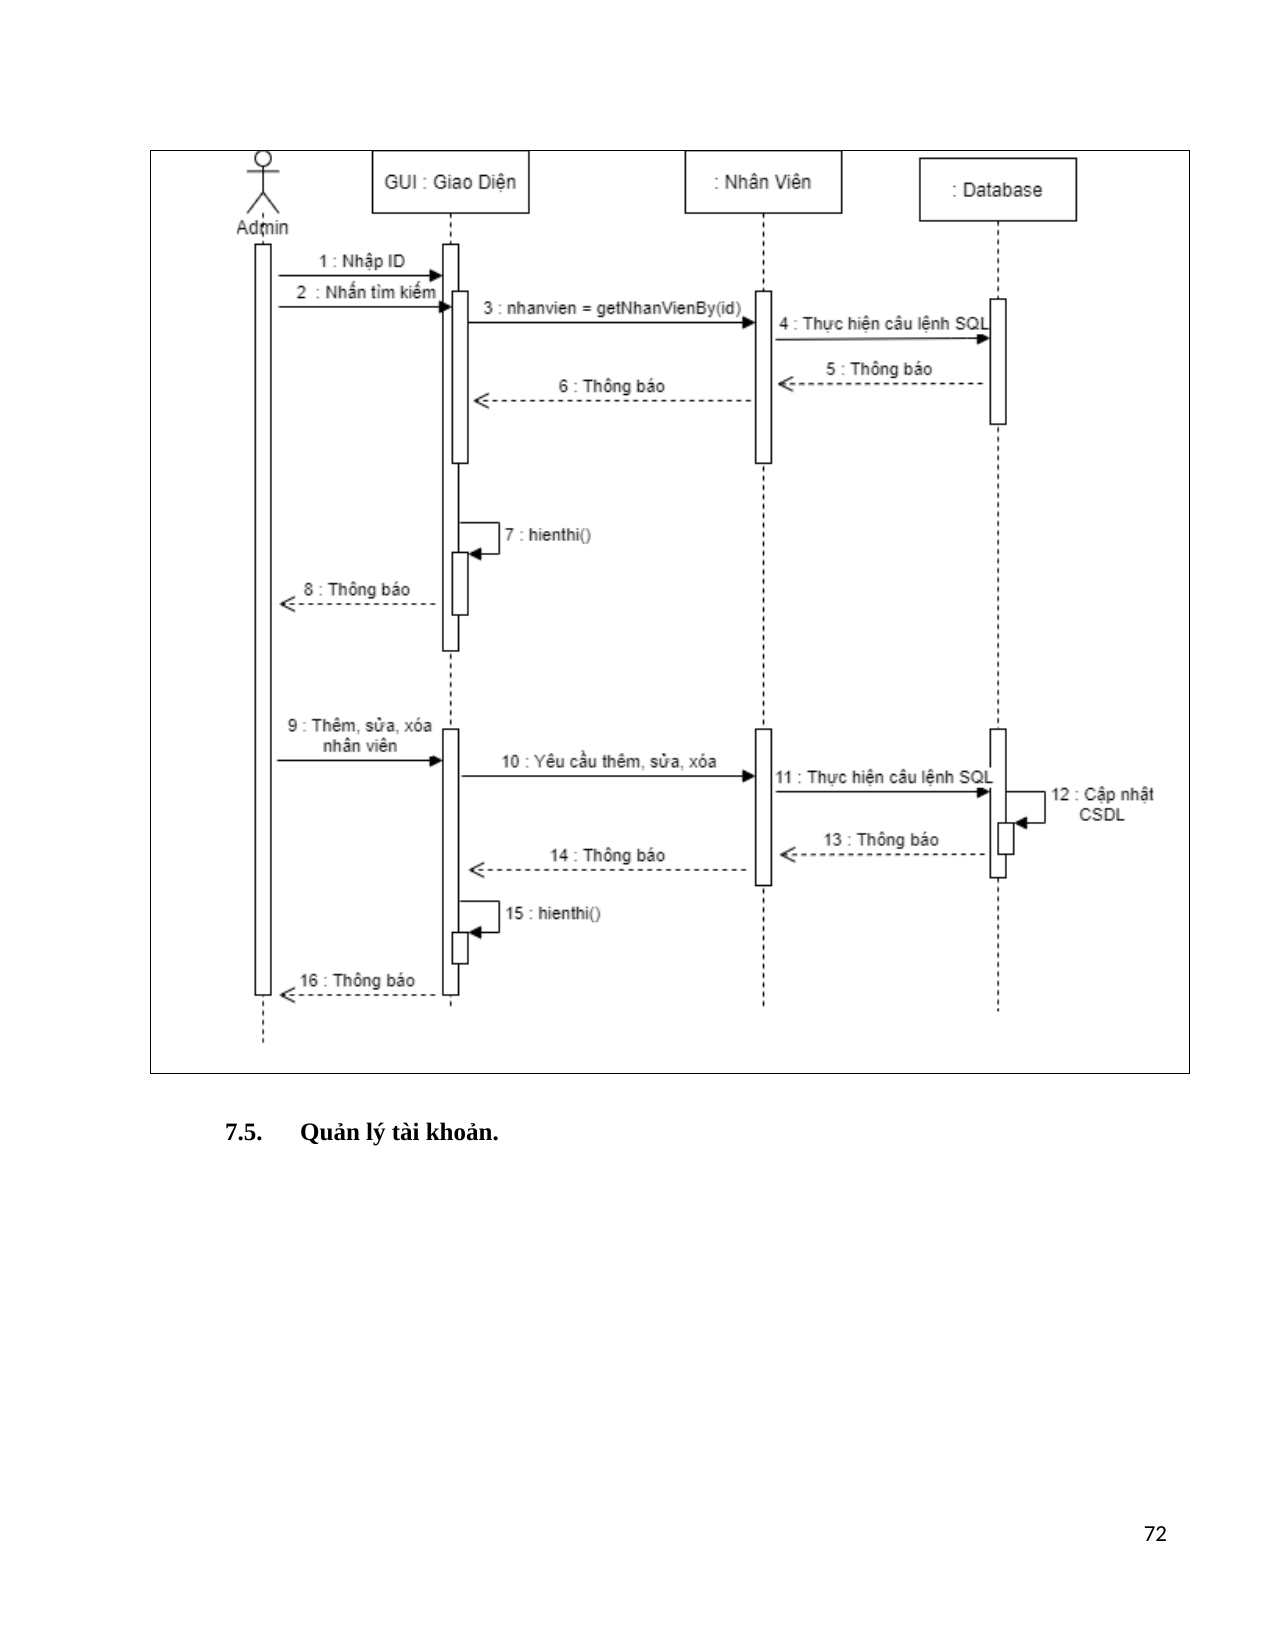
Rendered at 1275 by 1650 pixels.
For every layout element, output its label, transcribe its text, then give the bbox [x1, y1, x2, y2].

list Quản lý tài khoản. [225, 1117, 1167, 1145]
picture [236, 151, 1154, 1043]
table_header [151, 151, 1189, 1072]
